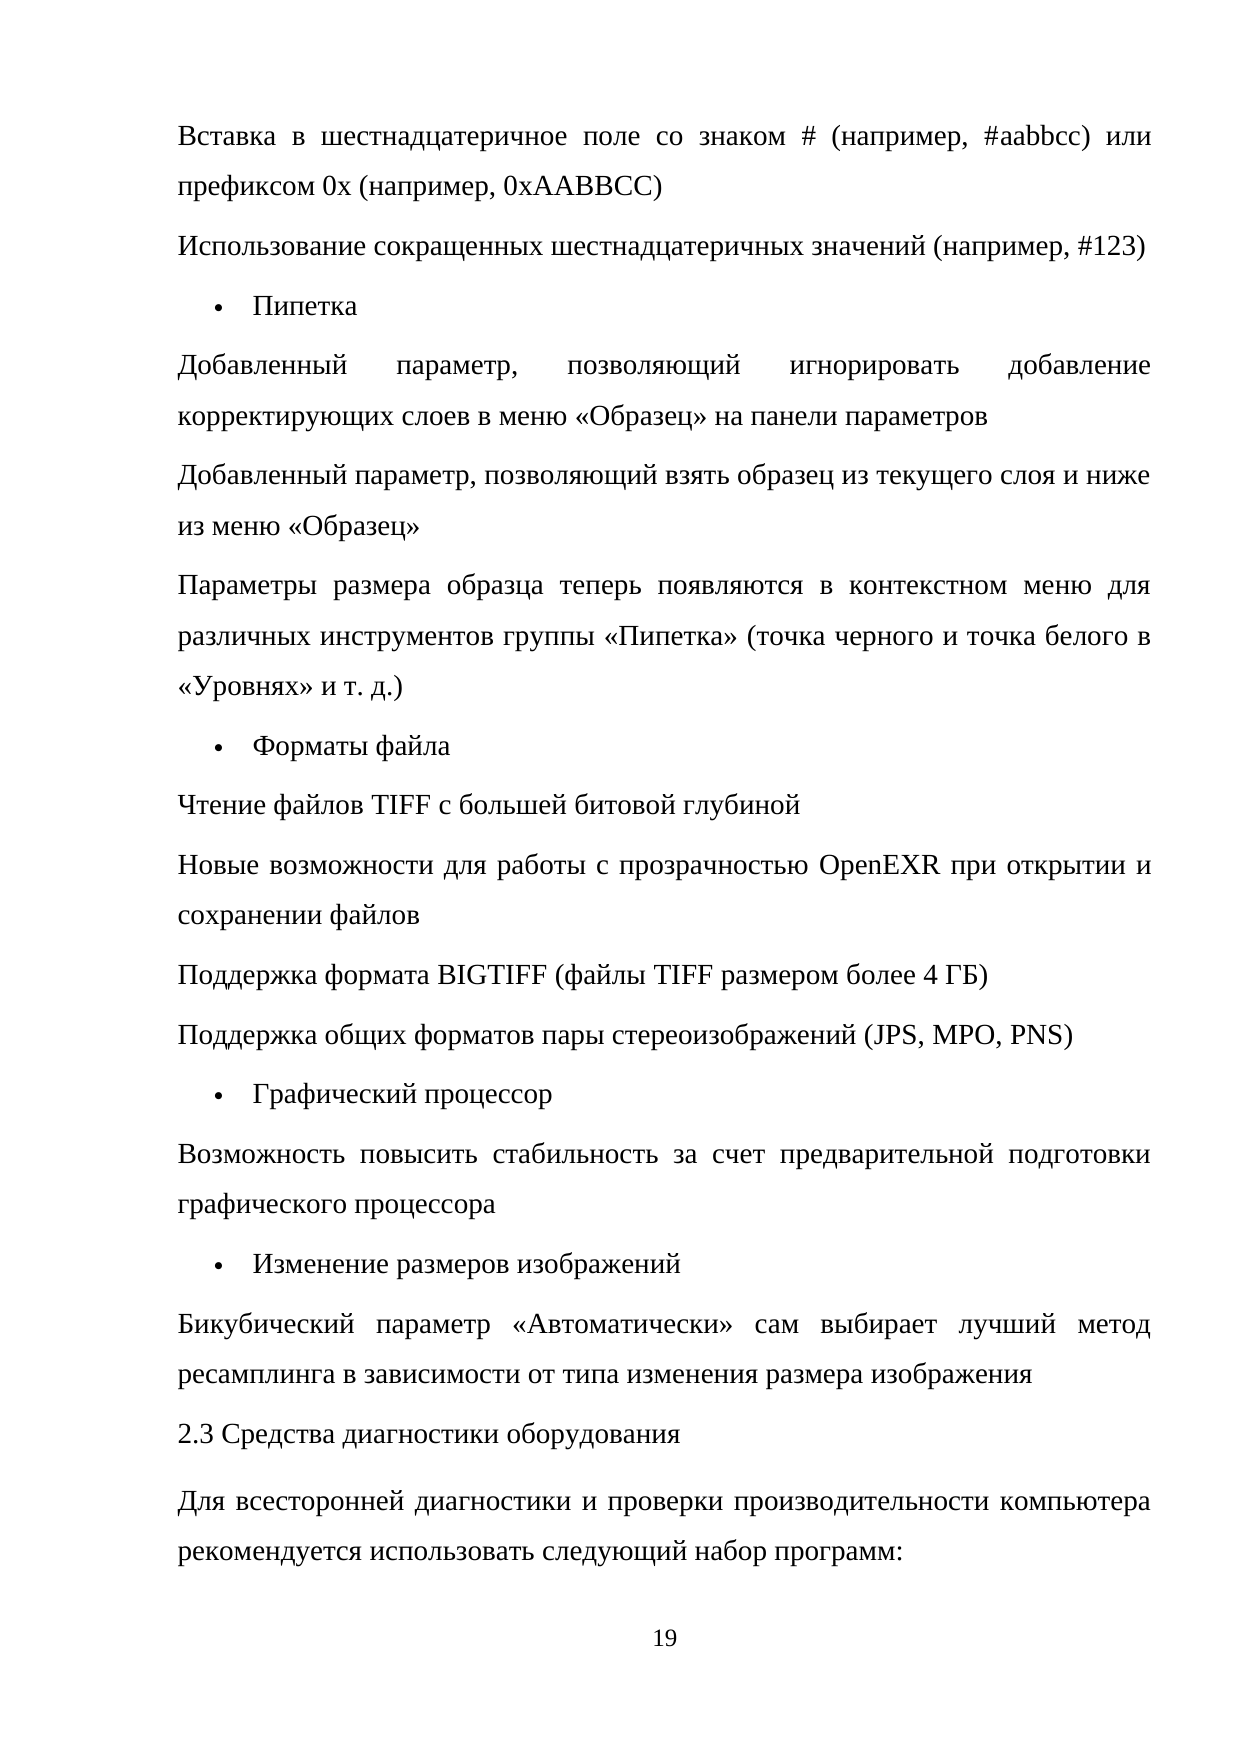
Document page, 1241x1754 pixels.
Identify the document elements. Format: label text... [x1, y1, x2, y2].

text Бикубический параметр «Автоматически» сам выбирает лучший метод ресамплинга в зависимости от типа изменения размера изображения [177, 1306, 1152, 1390]
text Возможность повысить стабильность за счет предварительной подготовки графического процессора [177, 1136, 1152, 1220]
list Изменение размеров изображений [215, 1246, 1152, 1280]
text Добавленный параметр, позволяющий взять образец из текущего слоя и ниже из меню «Образец» [177, 457, 1152, 541]
text Новые возможности для работы с прозрачностью OpenEXR при открытии и сохранении файлов [177, 847, 1152, 931]
text Вставка в шестнадцатеричное поле со знаком # (например, #aabbcc) или префиксом 0x (например, 0xAABBCC) [177, 118, 1152, 202]
text Поддержка общих форматов пары стереоизображений (JPS, MPO, PNS) [177, 1017, 1152, 1050]
list Пипетка [215, 288, 1152, 321]
list Графический процессор [215, 1077, 1152, 1110]
text Использование сокращенных шестнадцатеричных значений (например, #123) [177, 228, 1152, 262]
text Поддержка формата BIGTIFF (файлы TIFF размером более 4 ГБ) [177, 957, 1152, 991]
list Средства диагностики оборудования [177, 1416, 1139, 1449]
text Для всесторонней диагностики и проверки производительности компьютера рекомендуется использовать следующий набор программ: [177, 1483, 1152, 1567]
text Добавленный параметр, позволяющий игнорировать добавление корректирующих слоев в меню «Образец» на панели параметров [177, 347, 1152, 431]
text Параметры размера образца теперь появляются в контекстном меню для различных инструментов группы «Пипетка» (точка черного и точка белого в «Уровнях» и т. д.) [177, 567, 1152, 702]
text Чтение файлов TIFF с большей битовой глубиной [177, 787, 1152, 821]
list Форматы файла [215, 728, 1152, 761]
